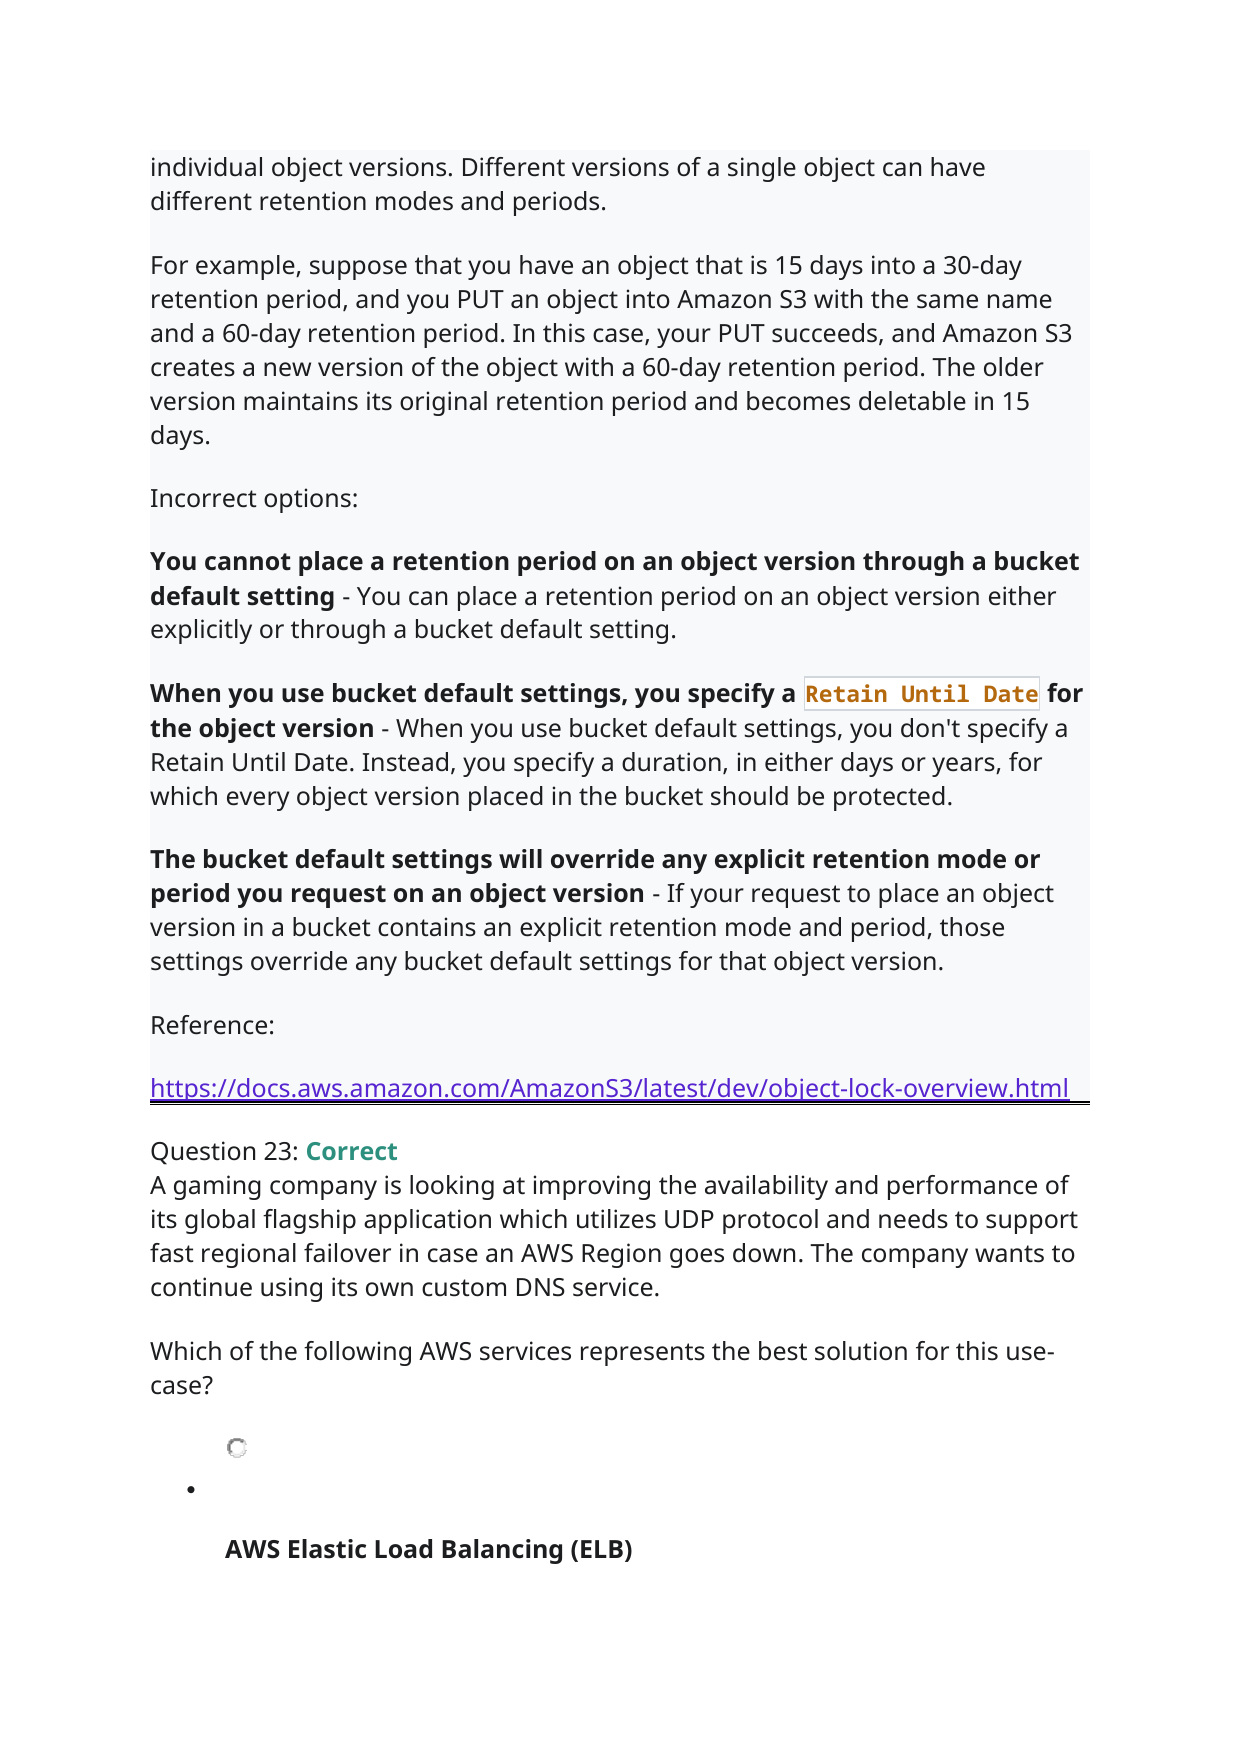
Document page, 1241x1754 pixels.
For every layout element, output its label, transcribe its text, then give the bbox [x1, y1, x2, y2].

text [150, 150, 1090, 218]
text Which of the following AWS services represents the best solution for this use-case? [150, 1333, 1090, 1401]
text You cannot place a retention period on an object version through a bucket default setting - You can place a retention period on an object version either explicitly or through a bucket default setting. [150, 544, 1090, 646]
text For example, suppose that you have an object that is 15 days into a 30-day retention period, and you PUT an object into Amazon S3 with the same name and a 60-day retention period. In this case, your PUT succeeds, and Amazon S3 creates a new version of the object with a 60-day retention period. The older version maintains its original retention period and becomes deletable in 15 days. [150, 247, 1090, 452]
text When you use bucket default settings, you specify a Retain Until Date for the object version - When you use bucket default settings, you don't specify a Retain Until Date. Instead, you specify a duration, in either days or years, for which every object version placed in the bucket should be protected. [150, 675, 1090, 813]
text Reference: [150, 1007, 1090, 1041]
text Incorrect options: [150, 481, 1090, 515]
text AWS Elastic Load Balancing (ELB) [225, 1532, 1090, 1566]
text The bucket default settings will override any explicit retention mode or period you request on an object version - If your request to place an object version in a bucket contains an explicit retention mode and period, those settings override any bucket default settings for that object version. [150, 842, 1090, 978]
text Question 23: Correct [150, 1134, 1090, 1168]
text A gaming company is looking at improving the availability and performance of its global flagship application which utilizes UDP protocol and needs to support fast regional failover in case an AWS Region goes down. The company wants to continue using its own custom DNS service. [150, 1168, 1090, 1304]
text https://docs.aws.amazon.com/AmazonS3/latest/dev/object-lock-overview.html [150, 1071, 1090, 1101]
